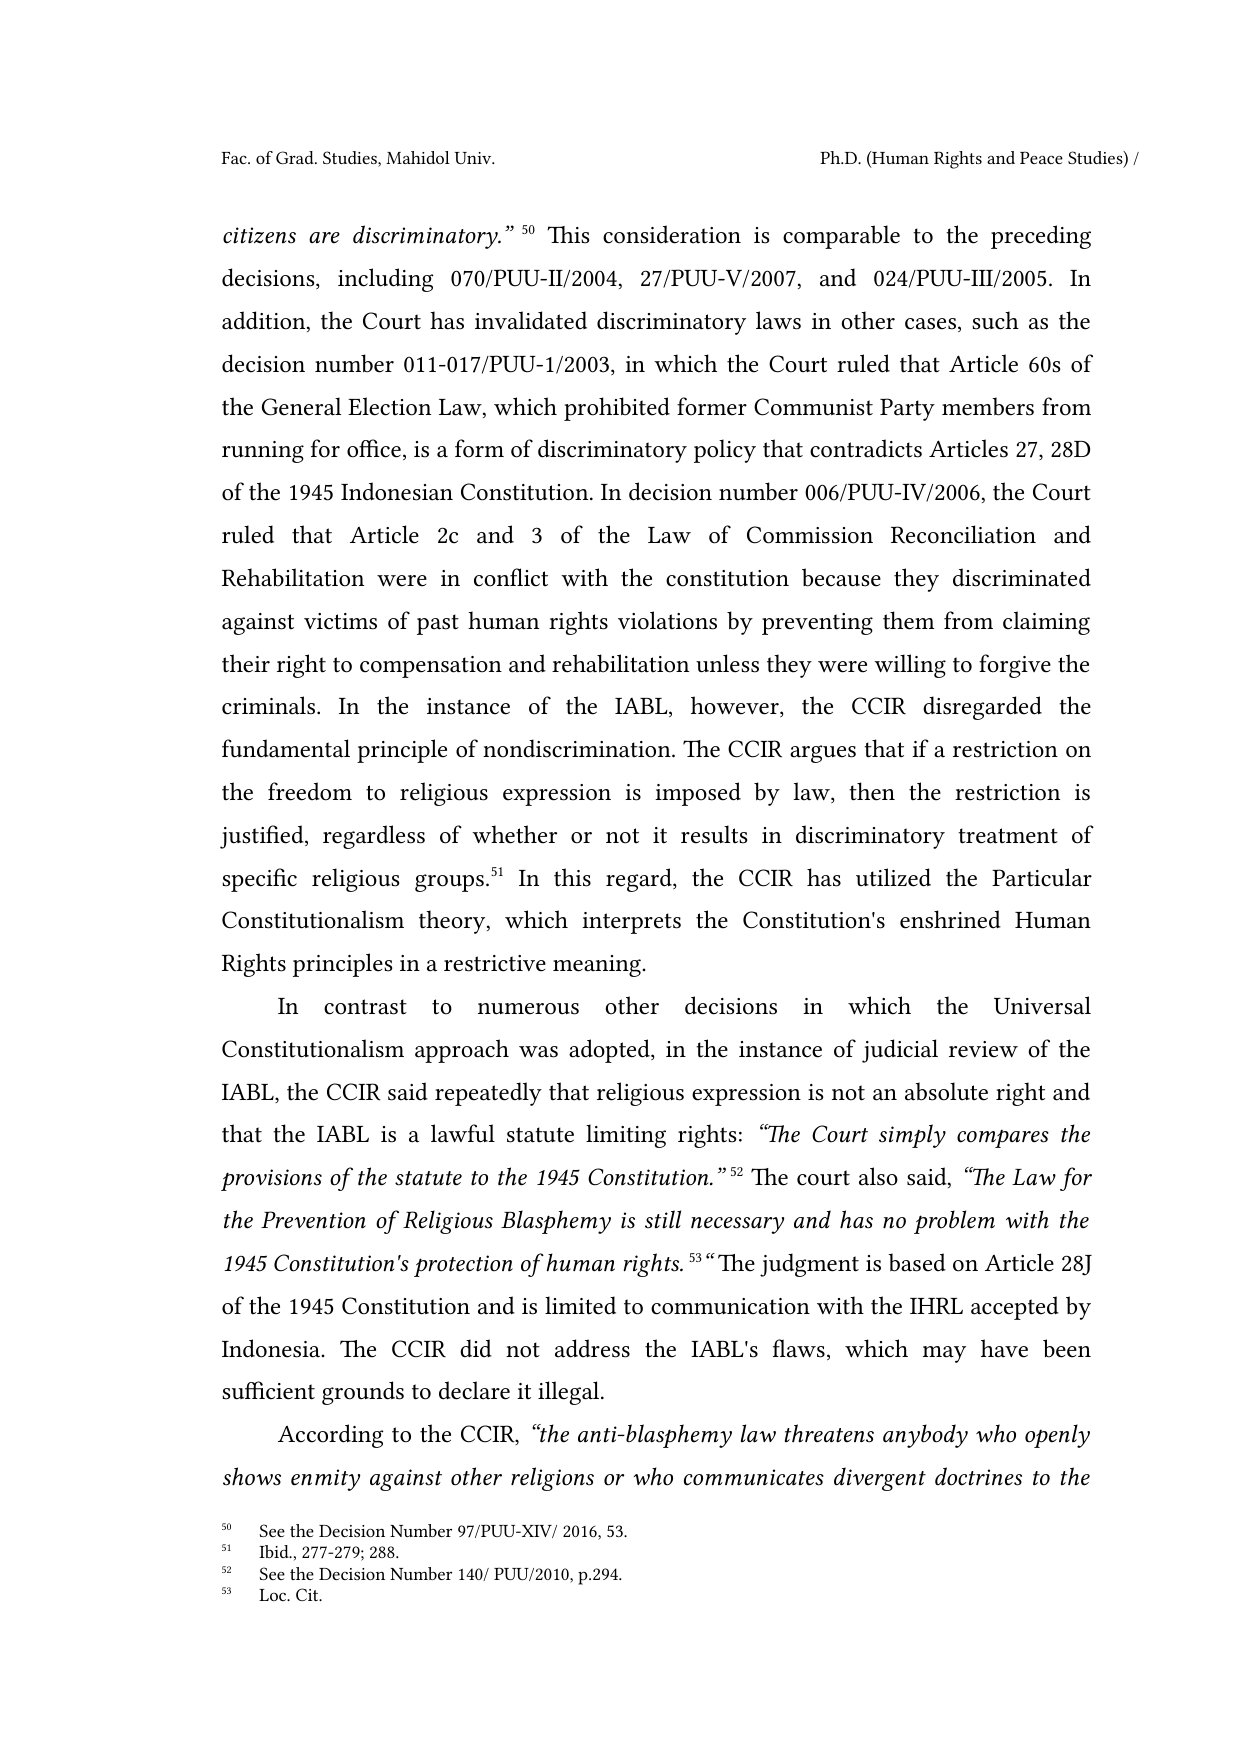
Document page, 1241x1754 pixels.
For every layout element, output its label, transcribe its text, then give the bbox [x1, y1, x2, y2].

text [221, 1420, 1092, 1492]
text In contrast to numerous other decisions in which the Universal Constitutionalism approach was adopted, in the instance of judicial review of the IABL, the CCIR said repeatedly that religious expression is not an absolute right and that the IABL is a lawful statute limiting rights: “The Court simply compares the provisions of the statute to the 1945 Constitution.” The court also said, “The Law for the Prevention of Religious Blasphemy is still necessary and has no problem with the 1945 Constitution's protection of human rights. “ The judgment is based on Article 28J of the 1945 Constitution and is limited to communication with the IHRL accepted by Indonesia. The CCIR did not address the IABL's flaws, which may have been sufficient grounds to declare it illegal. [221, 992, 1092, 1406]
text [221, 221, 1092, 978]
